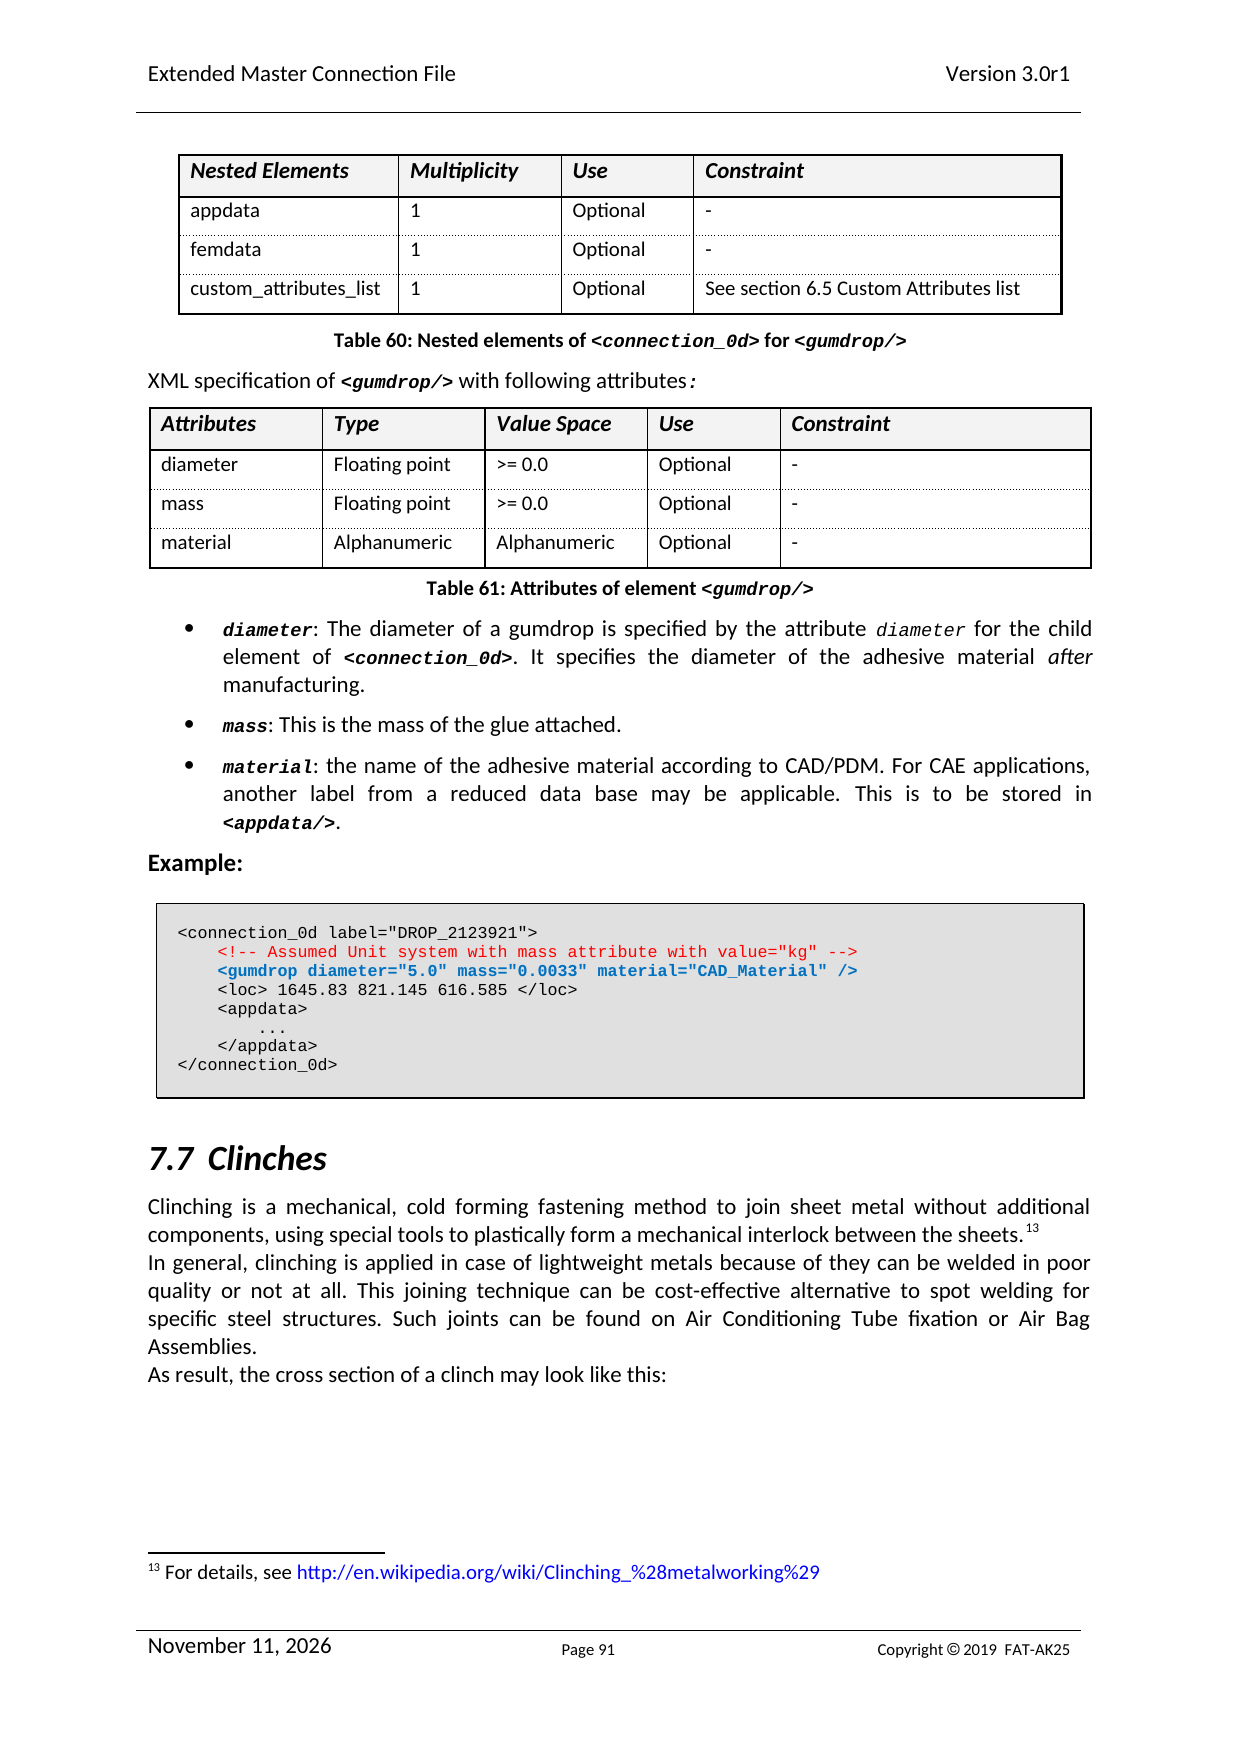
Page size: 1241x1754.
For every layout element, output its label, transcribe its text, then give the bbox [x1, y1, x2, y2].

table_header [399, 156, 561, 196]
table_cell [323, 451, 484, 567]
text <appdata> [157, 997, 1083, 1016]
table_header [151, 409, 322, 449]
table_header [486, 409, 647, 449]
list material: the name of the adhesive material according to CAD/PDM. For CAE applications, another label from a reduced data base may be applicable. This is to be stored in <appdata/>. [185, 751, 1092, 835]
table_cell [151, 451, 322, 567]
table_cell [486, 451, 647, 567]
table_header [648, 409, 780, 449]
text XML specification of <gumdrop/> with following attributes: [148, 366, 1092, 394]
list diameter: The diameter of a gumdrop is specified by the attribute diameter for the child element of <connection_0d>. It specifies the diameter of the adhesive material after manufacturing. [185, 614, 1092, 698]
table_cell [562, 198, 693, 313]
list mass: This is the mass of the glue attached. [185, 710, 1092, 738]
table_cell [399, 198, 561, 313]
text In general, clinching is applied in case of lightweight metals because of they can be welded in poor quality or not at all. This joining technique can be cost-effective alternative to spot welding for specific steel structures. Such joints can be found on Air Conditioning Tube fixation or Air Bag Assemblies. [148, 1248, 1092, 1360]
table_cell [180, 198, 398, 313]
text ... [157, 1016, 1083, 1035]
text <connection_0d label="DROP_2123921"> [157, 922, 1083, 941]
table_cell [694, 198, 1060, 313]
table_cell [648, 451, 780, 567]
text <loc> 1645.83 821.145 616.585 </loc> [157, 978, 1083, 997]
text Clinching is a mechanical, cold forming fastening method to join sheet metal without additional components, using special tools to plastically form a mechanical interlock between the sheets. [148, 1192, 1092, 1248]
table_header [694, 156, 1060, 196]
text </appdata> [157, 1035, 1083, 1054]
subtitle Clinches [148, 1136, 1092, 1179]
text </connection_0d> [157, 1054, 1083, 1073]
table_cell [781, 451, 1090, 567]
text Example: [148, 847, 1092, 878]
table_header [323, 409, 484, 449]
text <!-- Assumed Unit system with mass attribute with value="kg" --> [157, 941, 1083, 959]
text As result, the cross section of a clinch may look like this: [148, 1360, 1092, 1388]
text <gumdrop diameter="5.0" mass="0.0033" material="CAD_Material" /> [157, 959, 1083, 978]
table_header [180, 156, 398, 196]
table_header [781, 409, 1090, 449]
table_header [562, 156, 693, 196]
